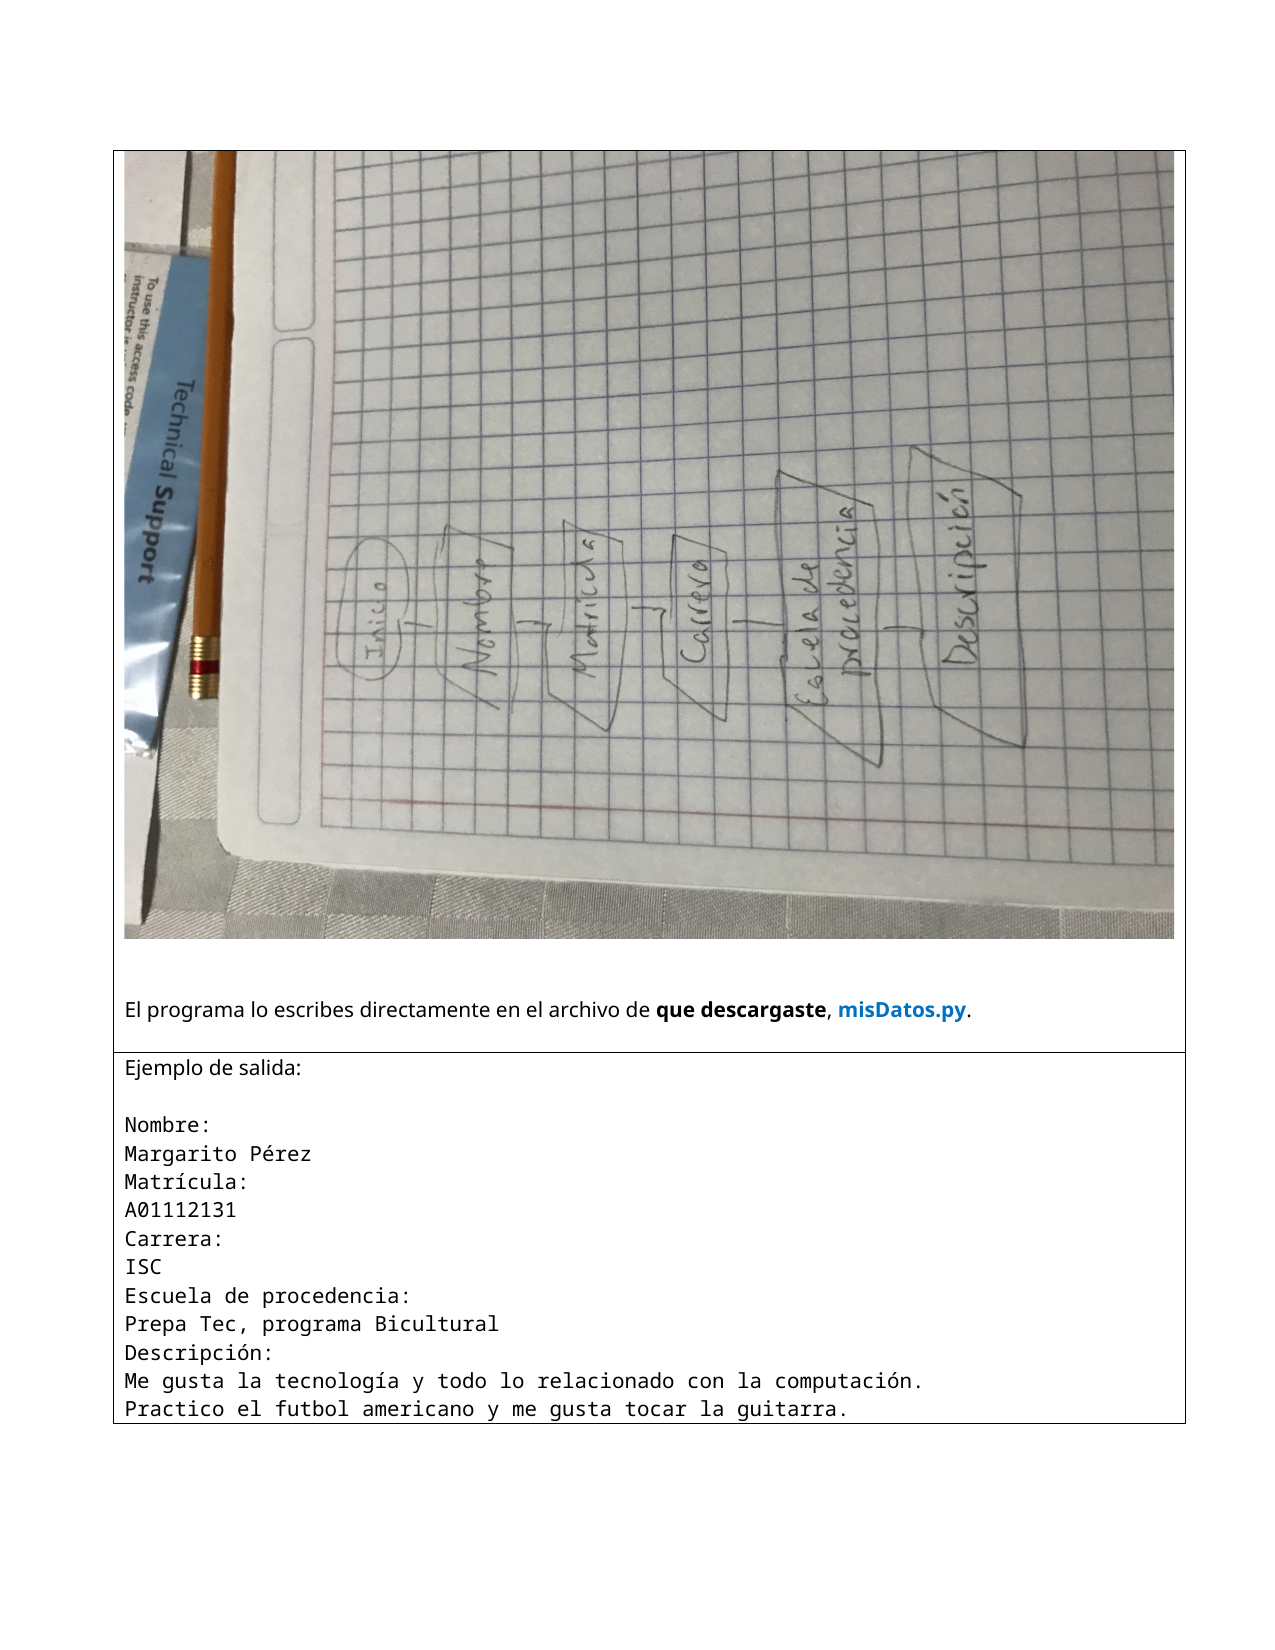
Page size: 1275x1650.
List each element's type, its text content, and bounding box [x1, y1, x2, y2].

table_cell Ejemplo de salida: Nombre: Margarito Pérez Matrícula: A01112131 Carrera: ISC Escuela de procedencia: Prepa Tec, programa Bicultural Descripción: Me gusta la tecnología y todo lo relacionado con la computación. Practico el futbol americano y me gusta tocar la guitarra. [114, 1053, 1185, 1423]
table_header Análisis. Entradas: (No hay) Salidas: Relación E/S: (No hay) Inserta aquí la imagen con el algoritmo. (foto, captura de pantalla, texto, etc.) El programa lo escribes directamente en el archivo de que descargaste, misDatos.py. [114, 151, 1185, 1052]
picture [124, 151, 1175, 939]
